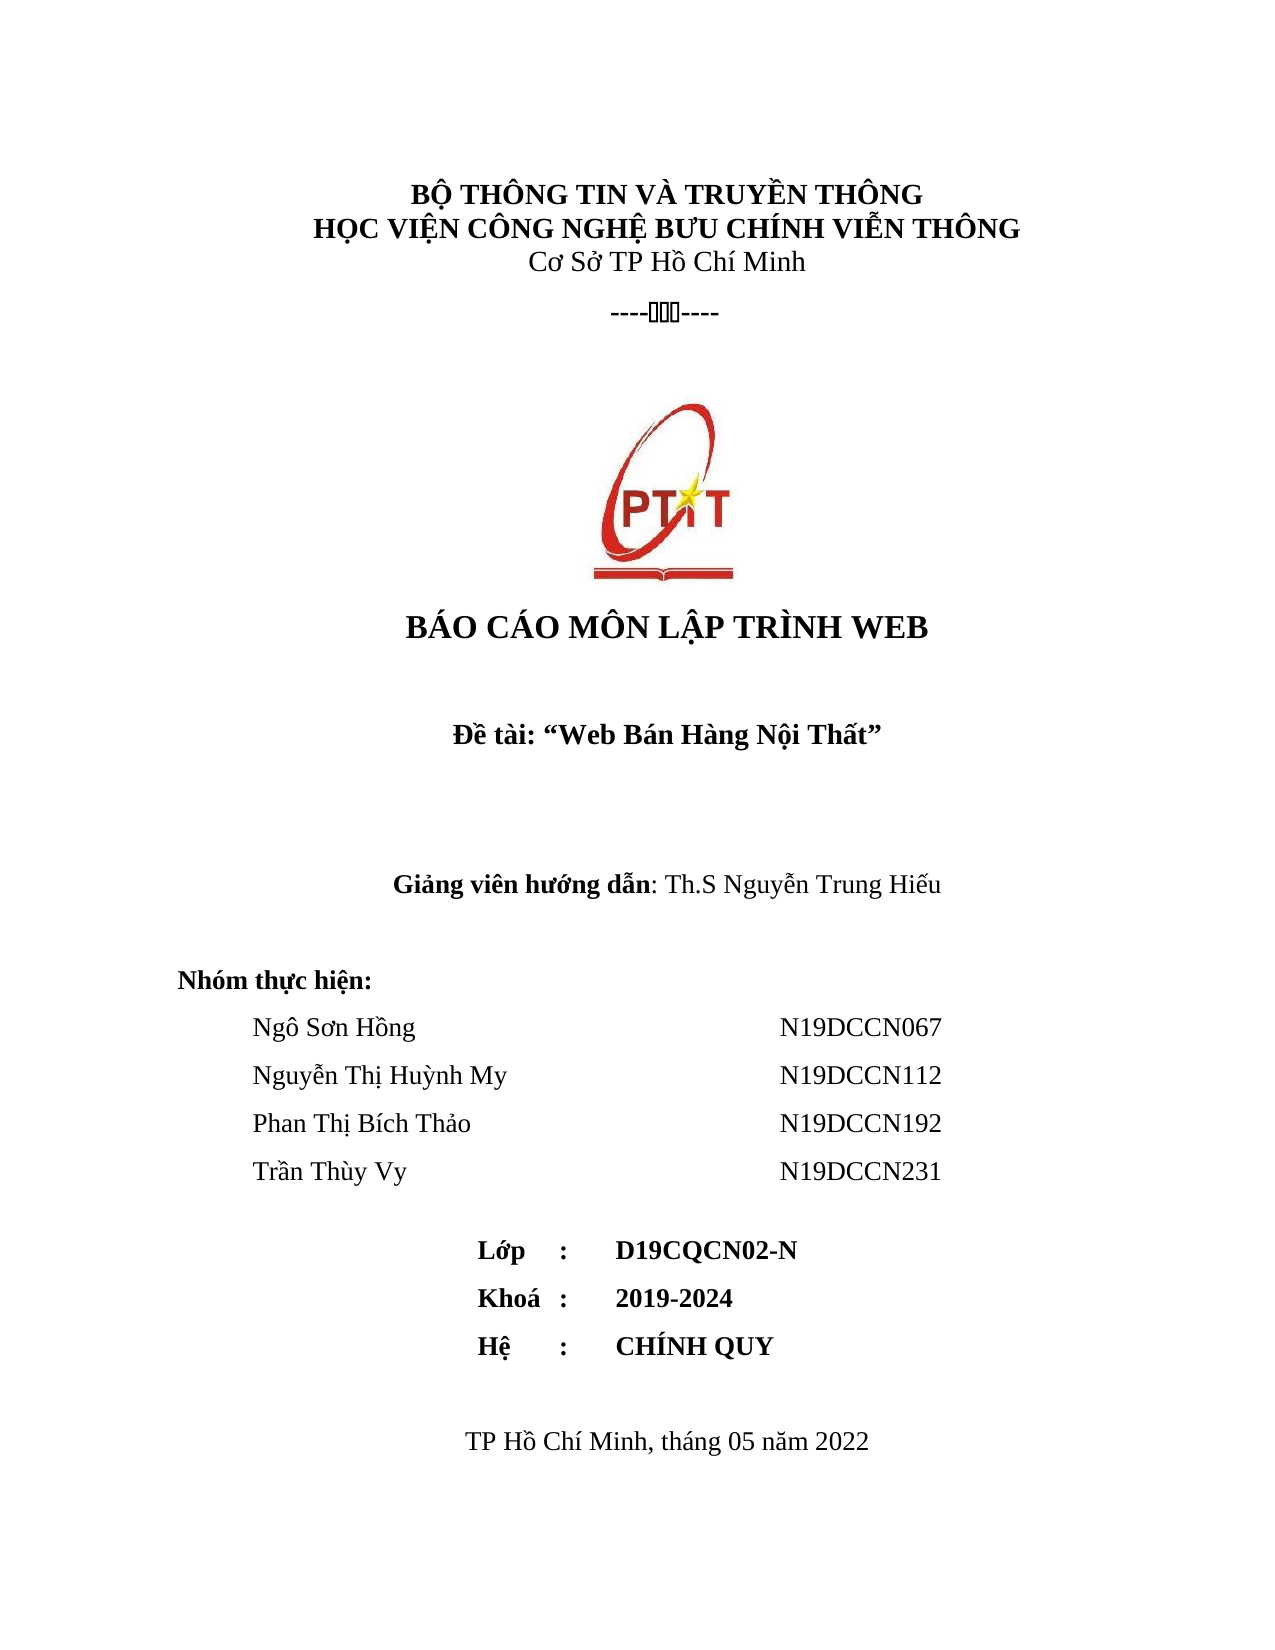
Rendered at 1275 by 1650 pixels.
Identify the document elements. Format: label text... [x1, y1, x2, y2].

text Giảng viên hướng dẫn: Th.S Nguyễn Trung Hiếu [177, 868, 1157, 899]
text Nhóm thực hiện: [177, 964, 1157, 995]
text N19DCCN192 [704, 1107, 1157, 1138]
text TP Hồ Chí Minh, tháng 05 năm 2022 [177, 1425, 1157, 1456]
text N19DCCN067 [704, 1012, 1157, 1043]
text Đề tài: “Web Bán Hàng Nội Thất” [177, 717, 1157, 751]
text BÁO CÁO MÔN LẬP TRÌNH WEB [177, 607, 1157, 646]
text Lớp : D19CQCN02-N [402, 1234, 1157, 1265]
text N19DCCN112 [704, 1059, 1157, 1091]
text N19DCCN231 [704, 1155, 1157, 1186]
text Phan Thị Bích Thảo [177, 1107, 629, 1138]
text BỘ THÔNG TIN VÀ TRUYỀN THÔNG [177, 177, 1157, 211]
text Hệ : CHÍNH QUY [402, 1329, 1157, 1361]
text Trần Thùy Vy [177, 1155, 629, 1217]
text Ngô Sơn Hồng [177, 1012, 629, 1043]
text -------- [177, 294, 1152, 328]
picture [566, 395, 763, 591]
text Nguyễn Thị Huỳnh My [177, 1059, 629, 1091]
text Cơ Sở TP Hồ Chí Minh [177, 244, 1157, 278]
text Khoá : 2019-2024 [402, 1282, 1157, 1313]
text HỌC VIỆN CÔNG NGHỆ BƯU CHÍNH VIỄN THÔNG [177, 211, 1157, 244]
